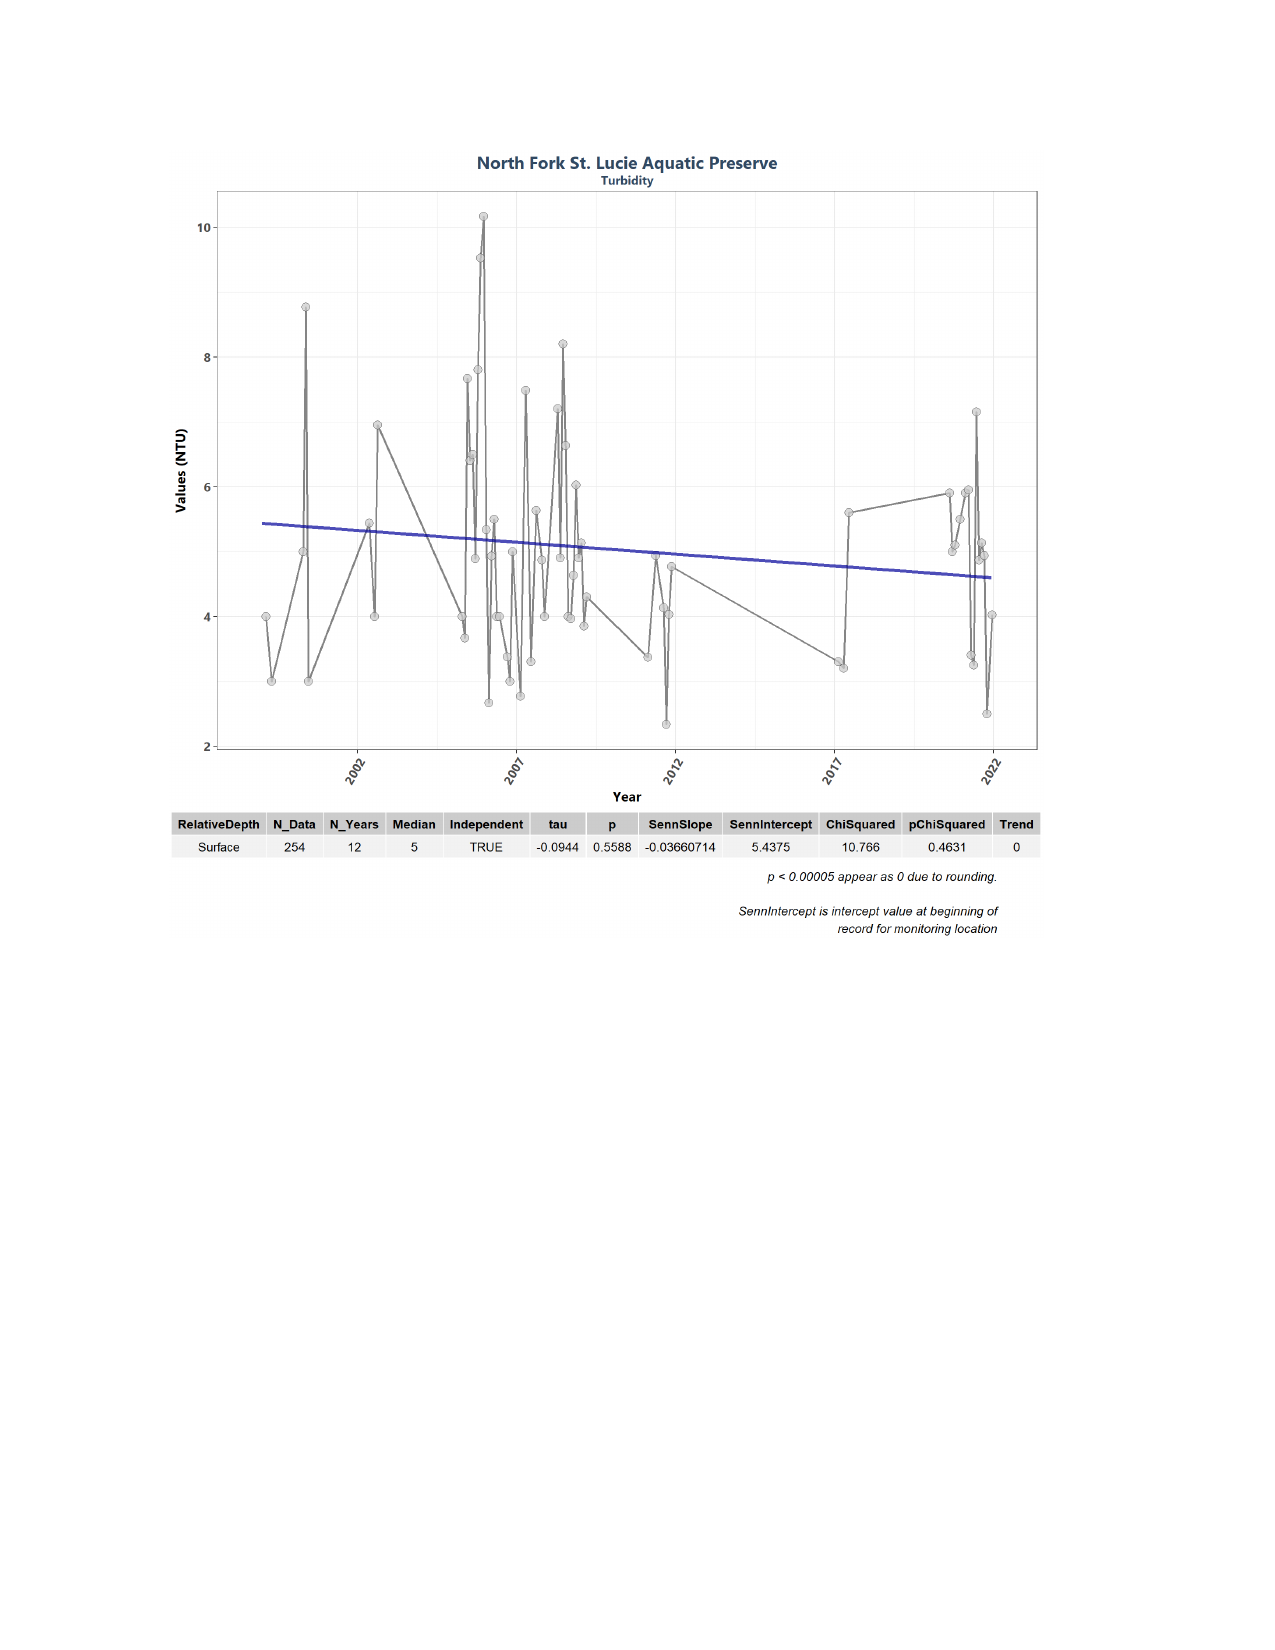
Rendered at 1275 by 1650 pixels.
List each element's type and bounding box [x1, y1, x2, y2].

picture [168, 150, 1044, 938]
